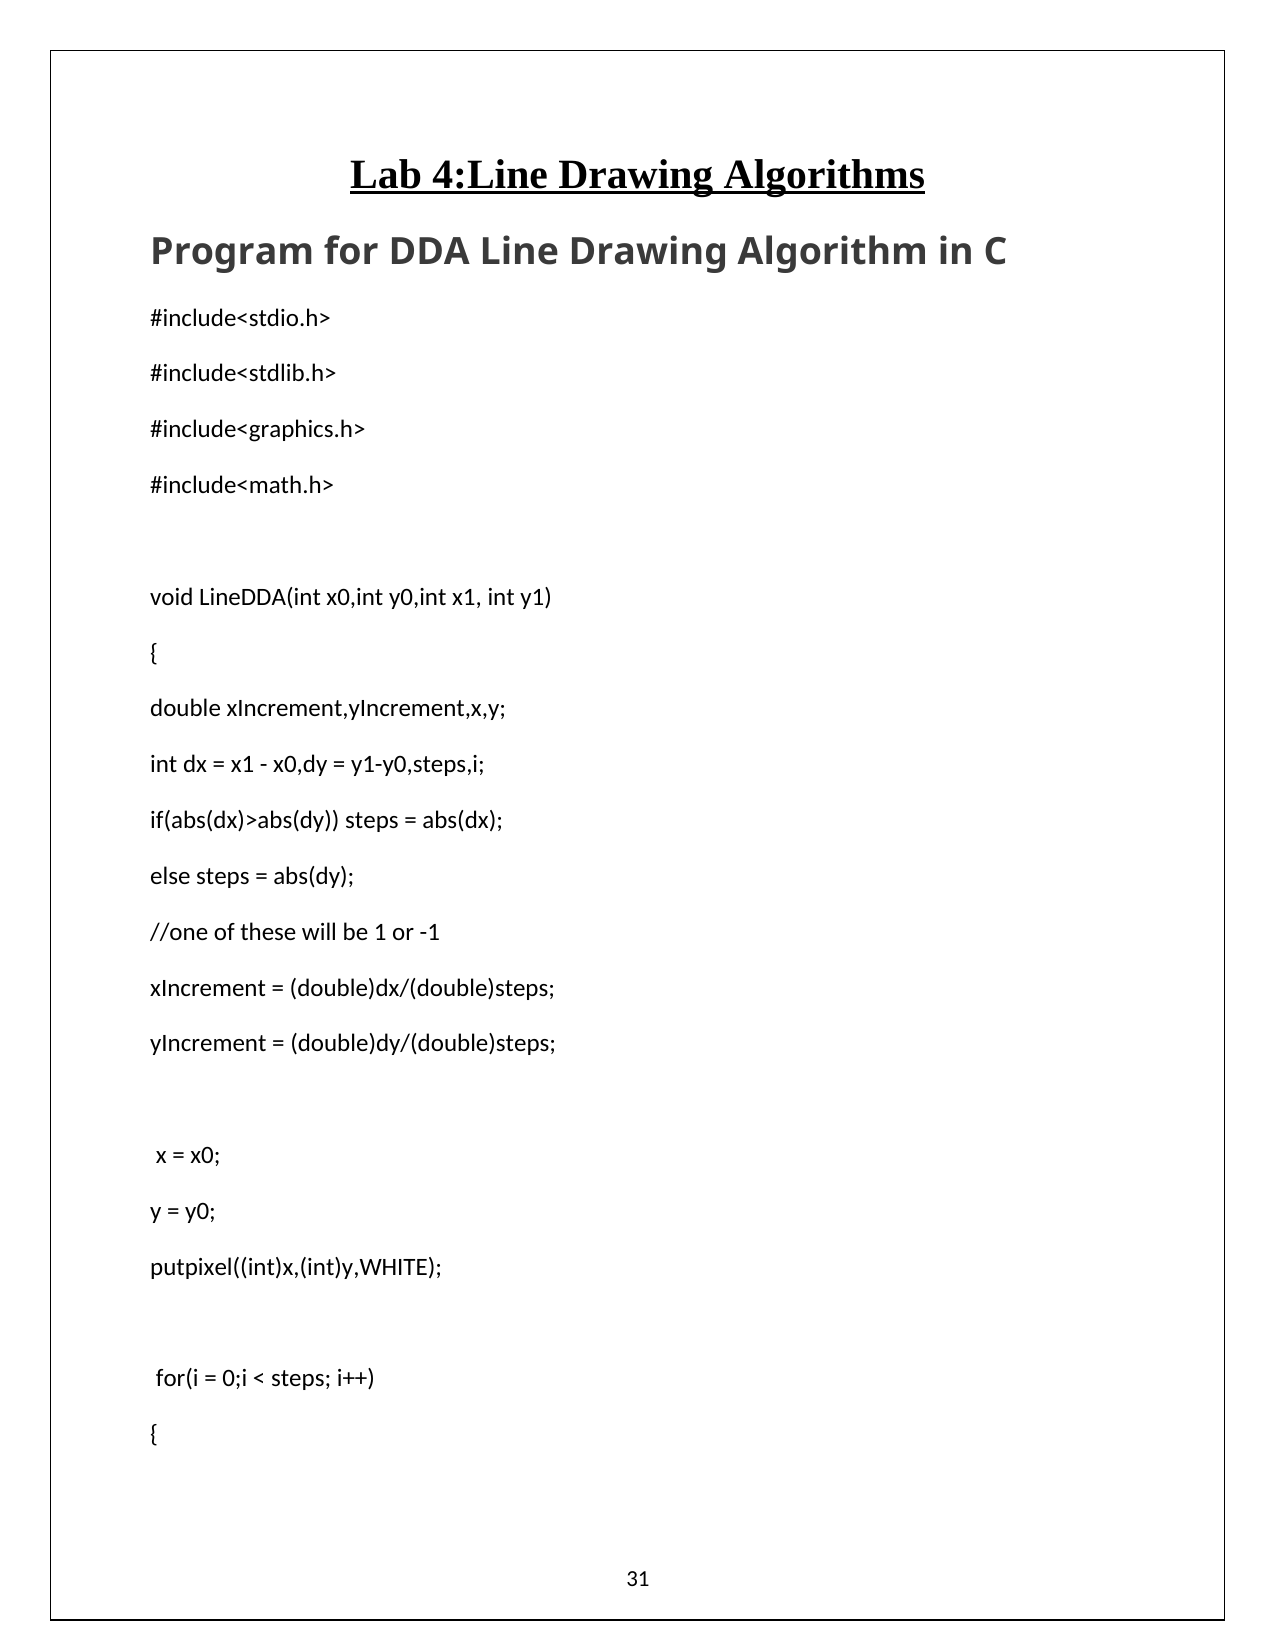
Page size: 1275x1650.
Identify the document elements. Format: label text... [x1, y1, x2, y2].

text //one of these will be 1 or -1 [150, 916, 1125, 946]
text double xIncrement,yIncrement,x,y; [150, 692, 1125, 723]
text #include<stdlib.h> [150, 357, 1125, 388]
text xIncrement = (double)dx/(double)steps; [150, 972, 1125, 1002]
text int dx = x1 - x0,dy = y1-y0,steps,i; [150, 748, 1125, 779]
text y = y0; [150, 1195, 1125, 1226]
text Lab 4:Line Drawing Algorithms [150, 150, 1125, 198]
text else steps = abs(dy); [150, 860, 1125, 891]
text { [150, 637, 1125, 667]
text #include<math.h> [150, 469, 1125, 500]
text for(i = 0;i < steps; i++) [150, 1362, 1125, 1393]
text void LineDDA(int x0,int y0,int x1, int y1) [150, 581, 1125, 611]
text #include<stdio.h> [150, 302, 1125, 332]
text Program for DDA Line Drawing Algorithm in C [150, 224, 1125, 275]
text if(abs(dx)>abs(dy)) steps = abs(dx); [150, 804, 1125, 835]
text putpixel((int)x,(int)y,WHITE); [150, 1251, 1125, 1281]
text { [150, 1418, 1125, 1449]
text yIncrement = (double)dy/(double)steps; [150, 1027, 1125, 1058]
text #include<graphics.h> [150, 413, 1125, 444]
text x = x0; [150, 1139, 1125, 1170]
